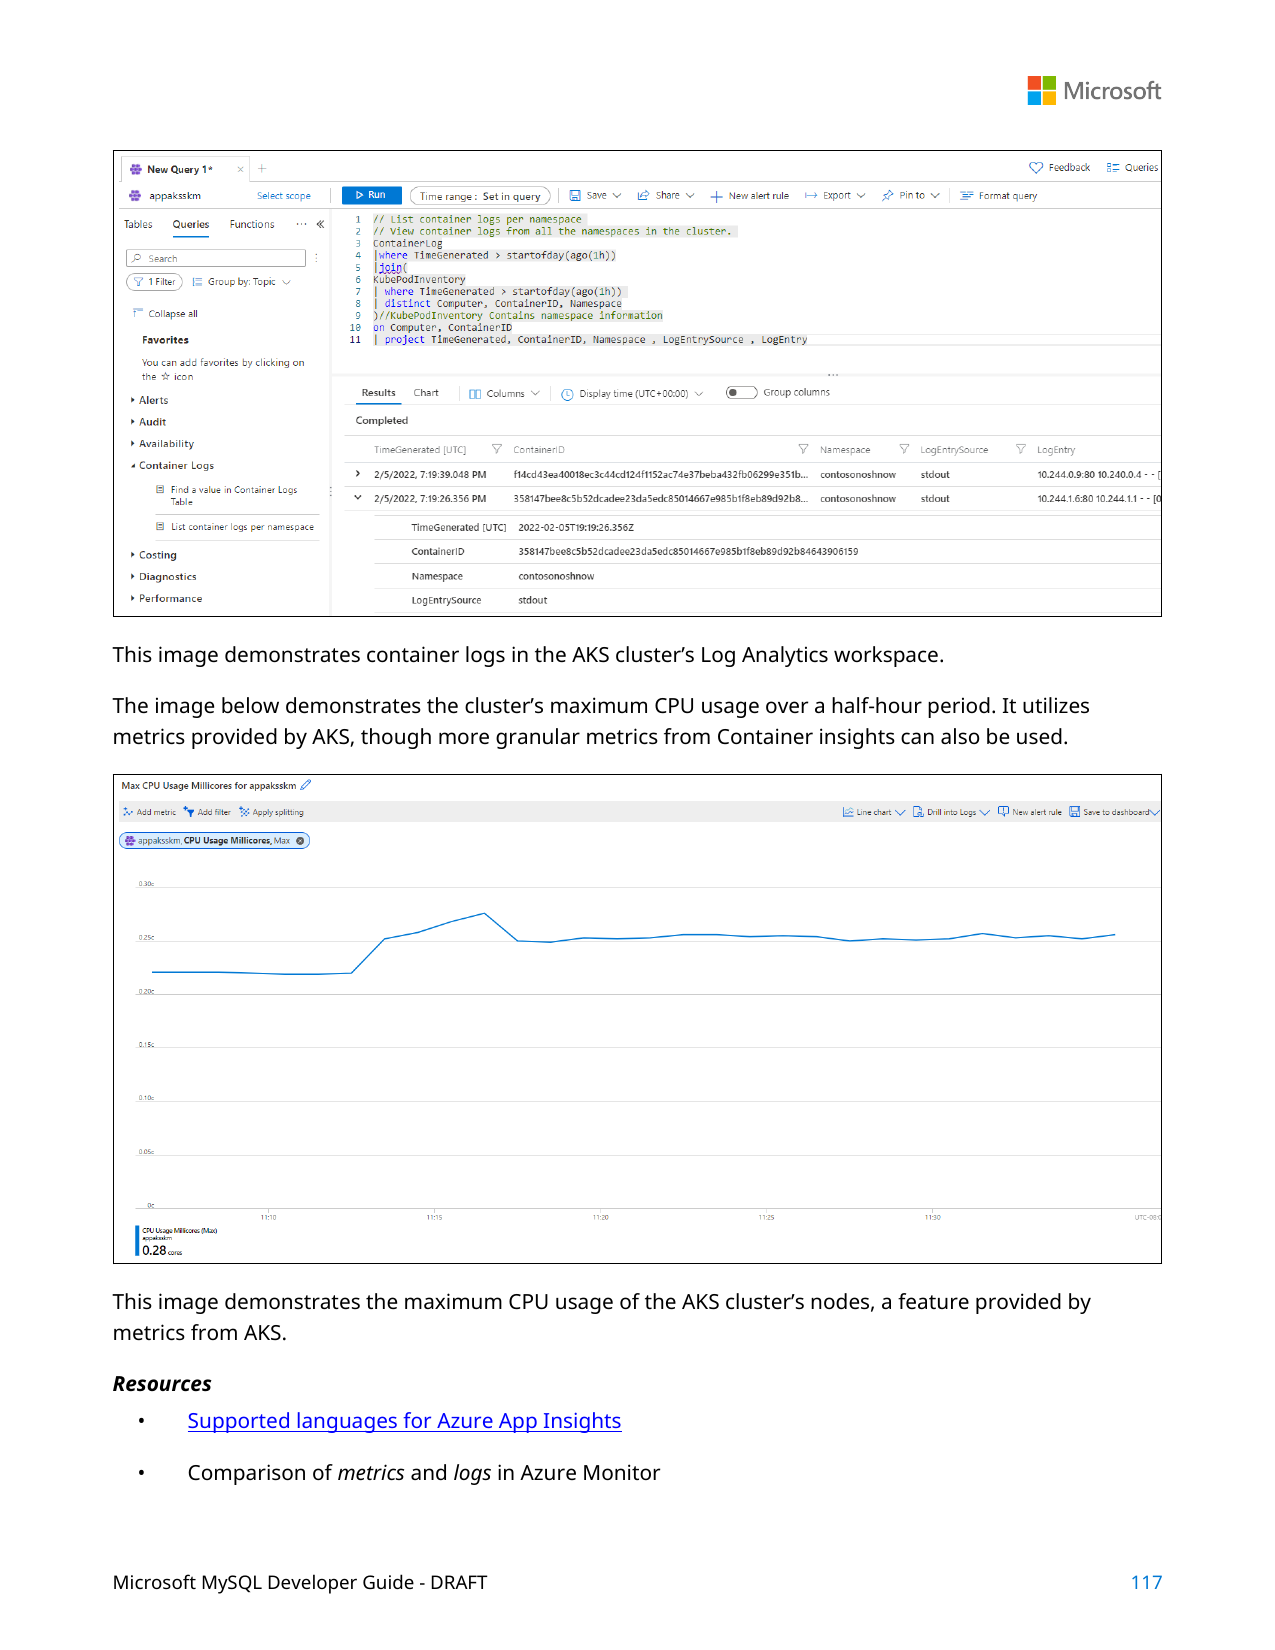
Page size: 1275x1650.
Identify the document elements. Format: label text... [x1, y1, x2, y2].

text The image below demonstrates the cluster’s maximum CPU usage over a half-hour period. It utilizes metrics provided by AKS, though more granular metrics from Container insights can also be used. [112, 691, 1162, 751]
picture [114, 151, 1161, 616]
text This image demonstrates container logs in the AKS cluster’s Log Analytics workspace. [112, 640, 1162, 668]
list Comparison of metrics and logs in Azure Monitor [137, 1458, 1162, 1486]
text This image demonstrates the maximum CPU usage of the AKS cluster’s nodes, a feature provided by metrics from AKS. [112, 1287, 1162, 1347]
picture [114, 775, 1161, 1263]
subtitle Resources [112, 1369, 1162, 1398]
picture [1026, 75, 1163, 107]
list Supported languages for Azure App Insights [137, 1406, 1162, 1435]
